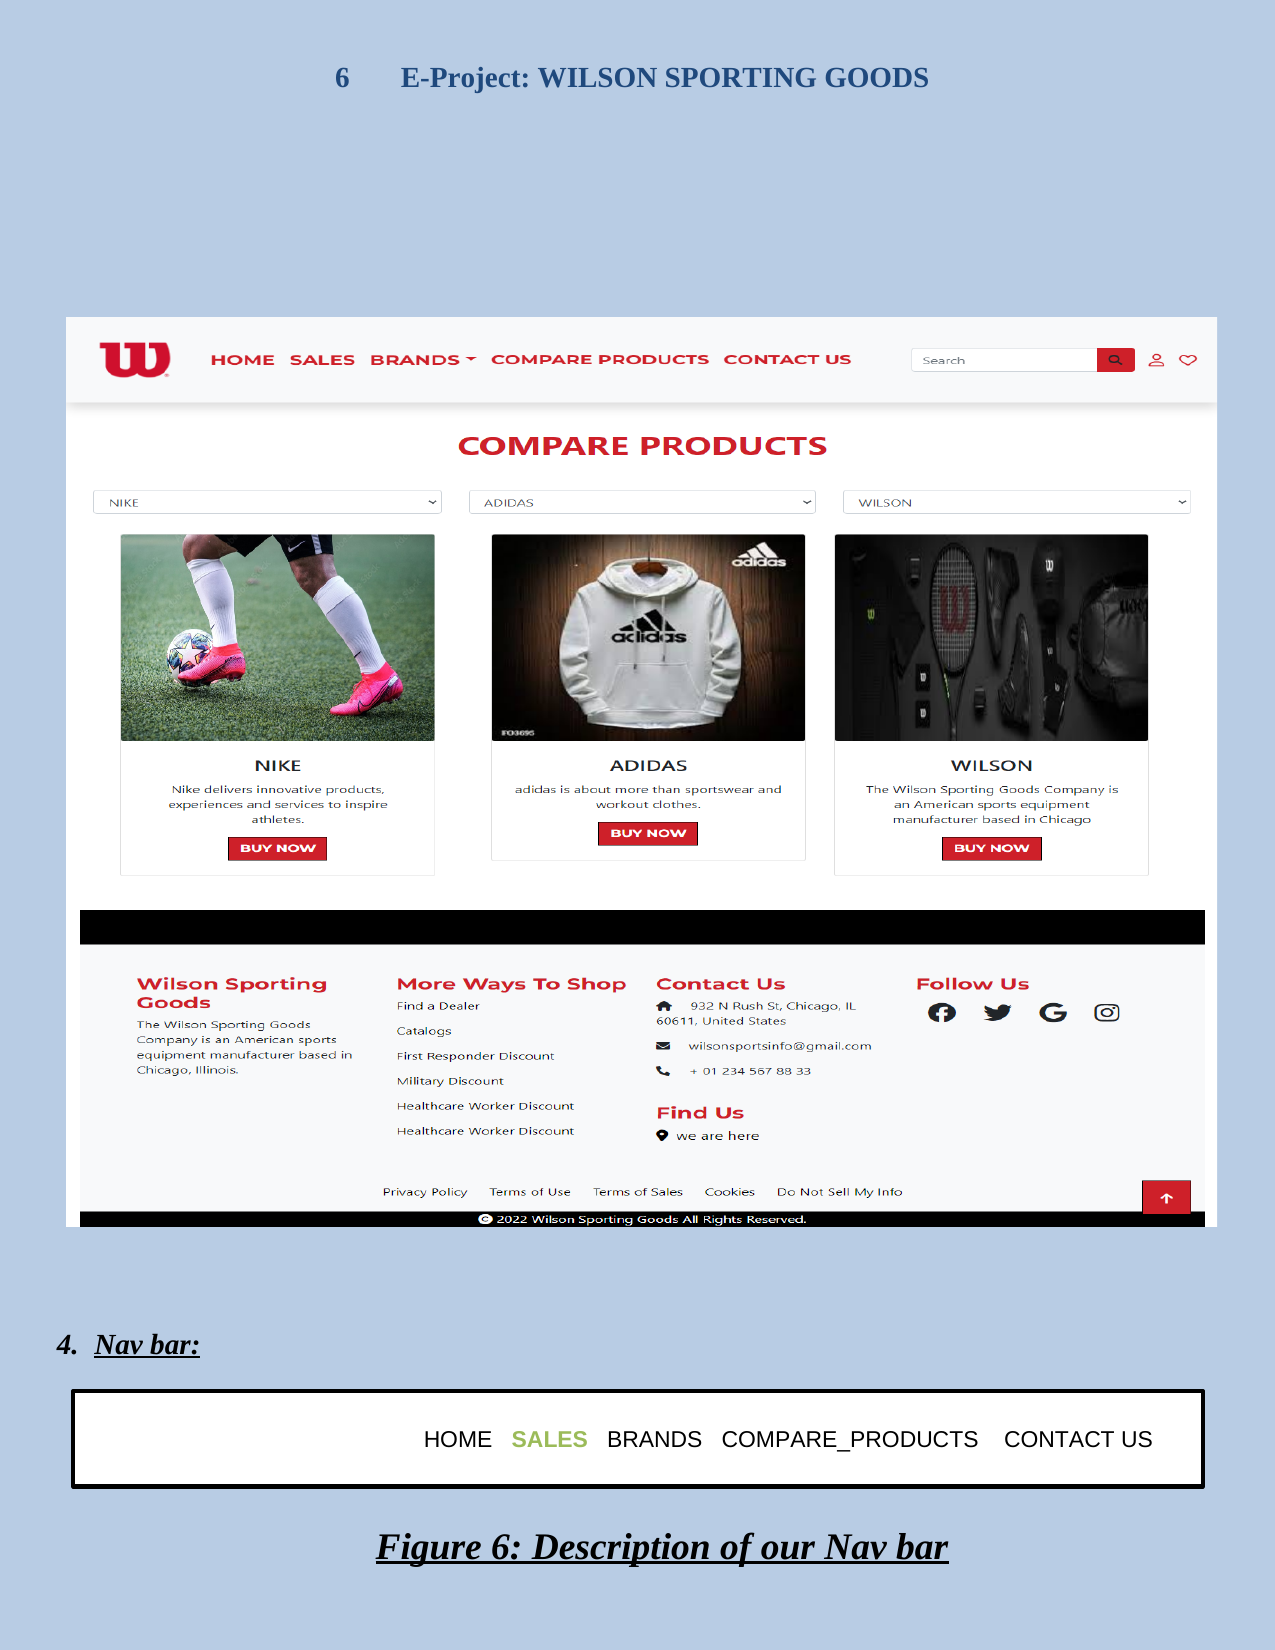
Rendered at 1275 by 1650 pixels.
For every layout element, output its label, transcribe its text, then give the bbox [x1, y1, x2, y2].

text Figure 6: Description of our Nav bar [375, 1524, 1208, 1567]
list Nav bar: [57, 1327, 1208, 1361]
picture [66, 317, 1218, 1227]
